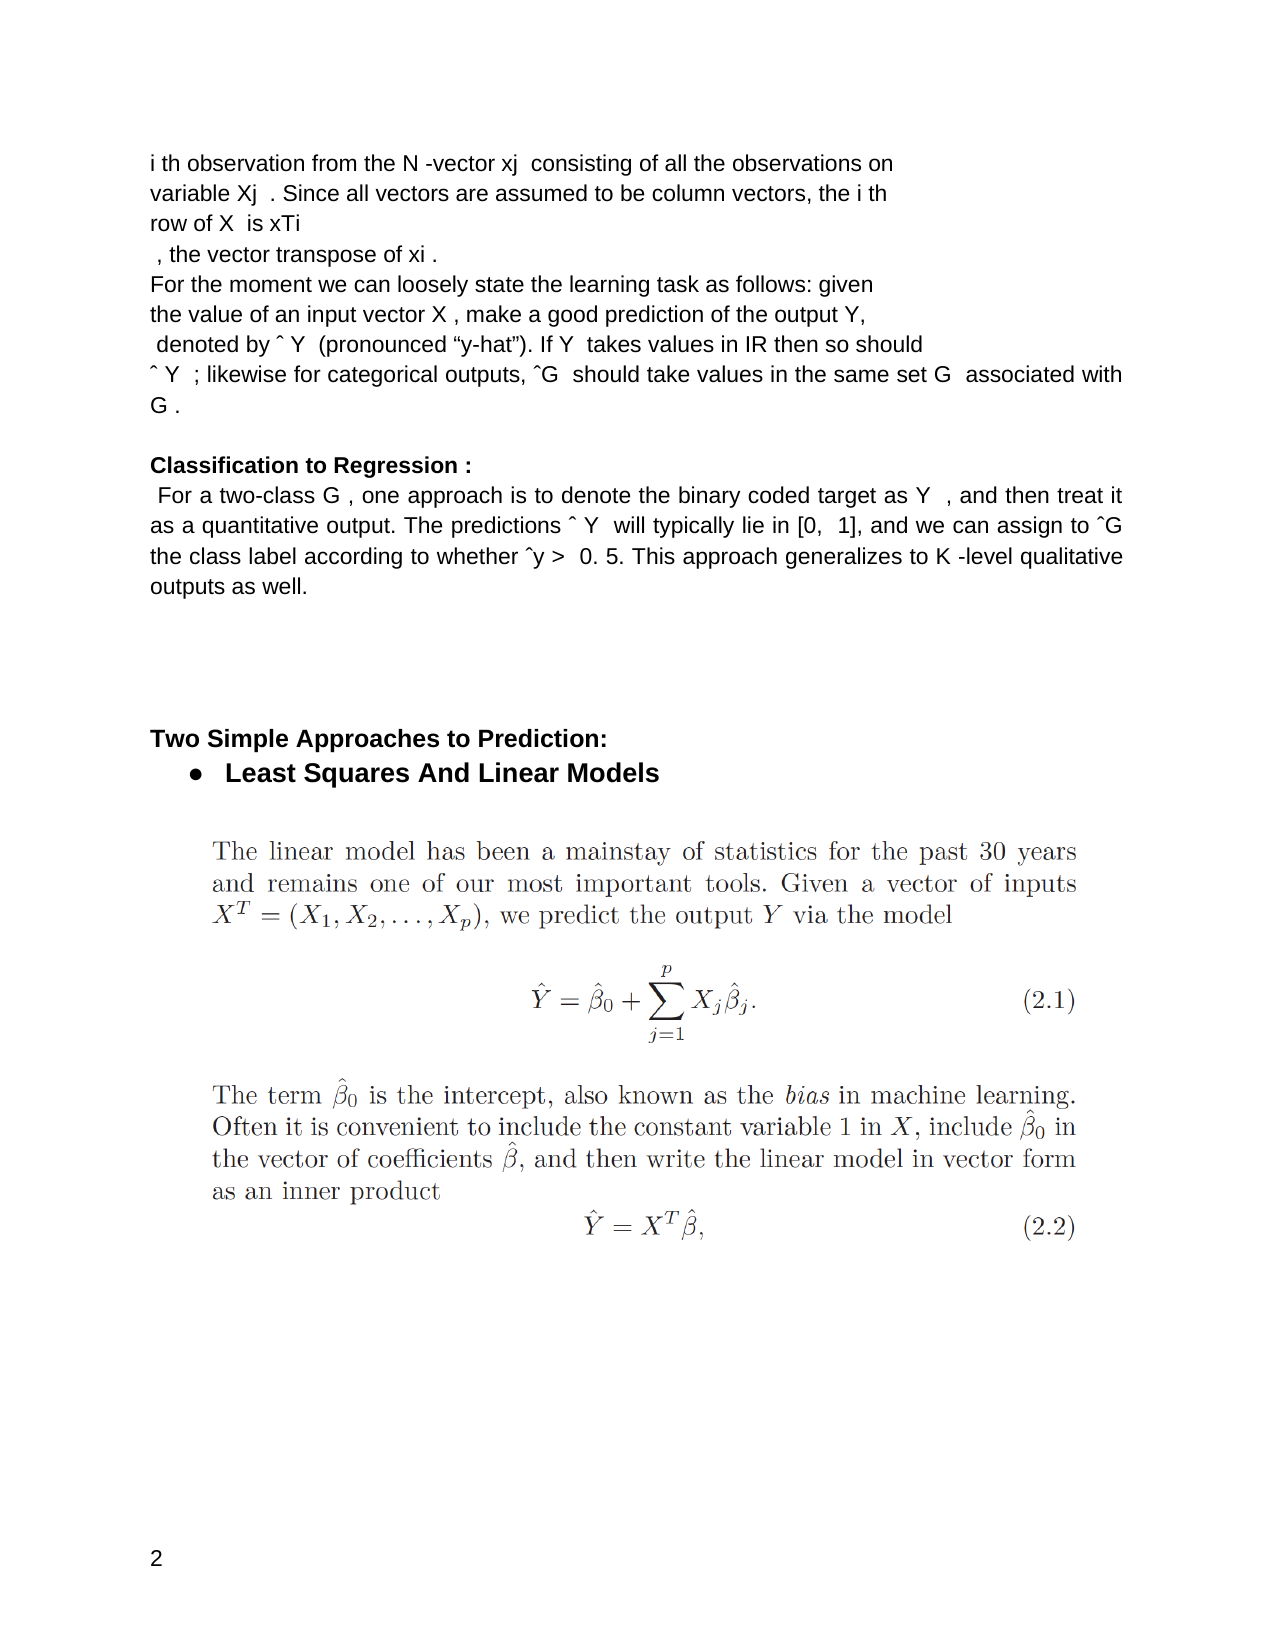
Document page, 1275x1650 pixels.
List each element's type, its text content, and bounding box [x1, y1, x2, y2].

text row of X is xTi [150, 210, 1125, 237]
text the value of an input vector X , make a good prediction of the output Y, [150, 301, 1125, 327]
list Least Squares And Linear Models [187, 757, 1125, 788]
text denoted by ˆ Y (pronounced “y-hat”). If Y takes values in IR then so should [150, 331, 1125, 358]
text For a two-class G , one approach is to denote the binary coded target as Y , and then treat it as a quantitative output. The predictions ˆ Y will typically lie in [0, 1], and we can assign to ˆG the class label according to whether ˆy > 0. 5. This approach generalizes to K -level qualitative outputs as well. [150, 482, 1125, 599]
text ˆ Y ; likewise for categorical outputs, ˆG should take values in the same set G associated with G . [150, 361, 1125, 418]
text i th observation from the N -vector xj consisting of all the observations on [150, 150, 1125, 176]
picture [150, 823, 1125, 1298]
text Two Simple Approaches to Prediction: [150, 724, 1125, 753]
text Classification to Regression : [150, 452, 1125, 478]
text variable Xj . Since all vectors are assumed to be column vectors, the i th [150, 180, 1125, 207]
text , the vector transpose of xi . [150, 241, 1125, 267]
text For the moment we can loosely state the learning task as follows: given [150, 271, 1125, 297]
